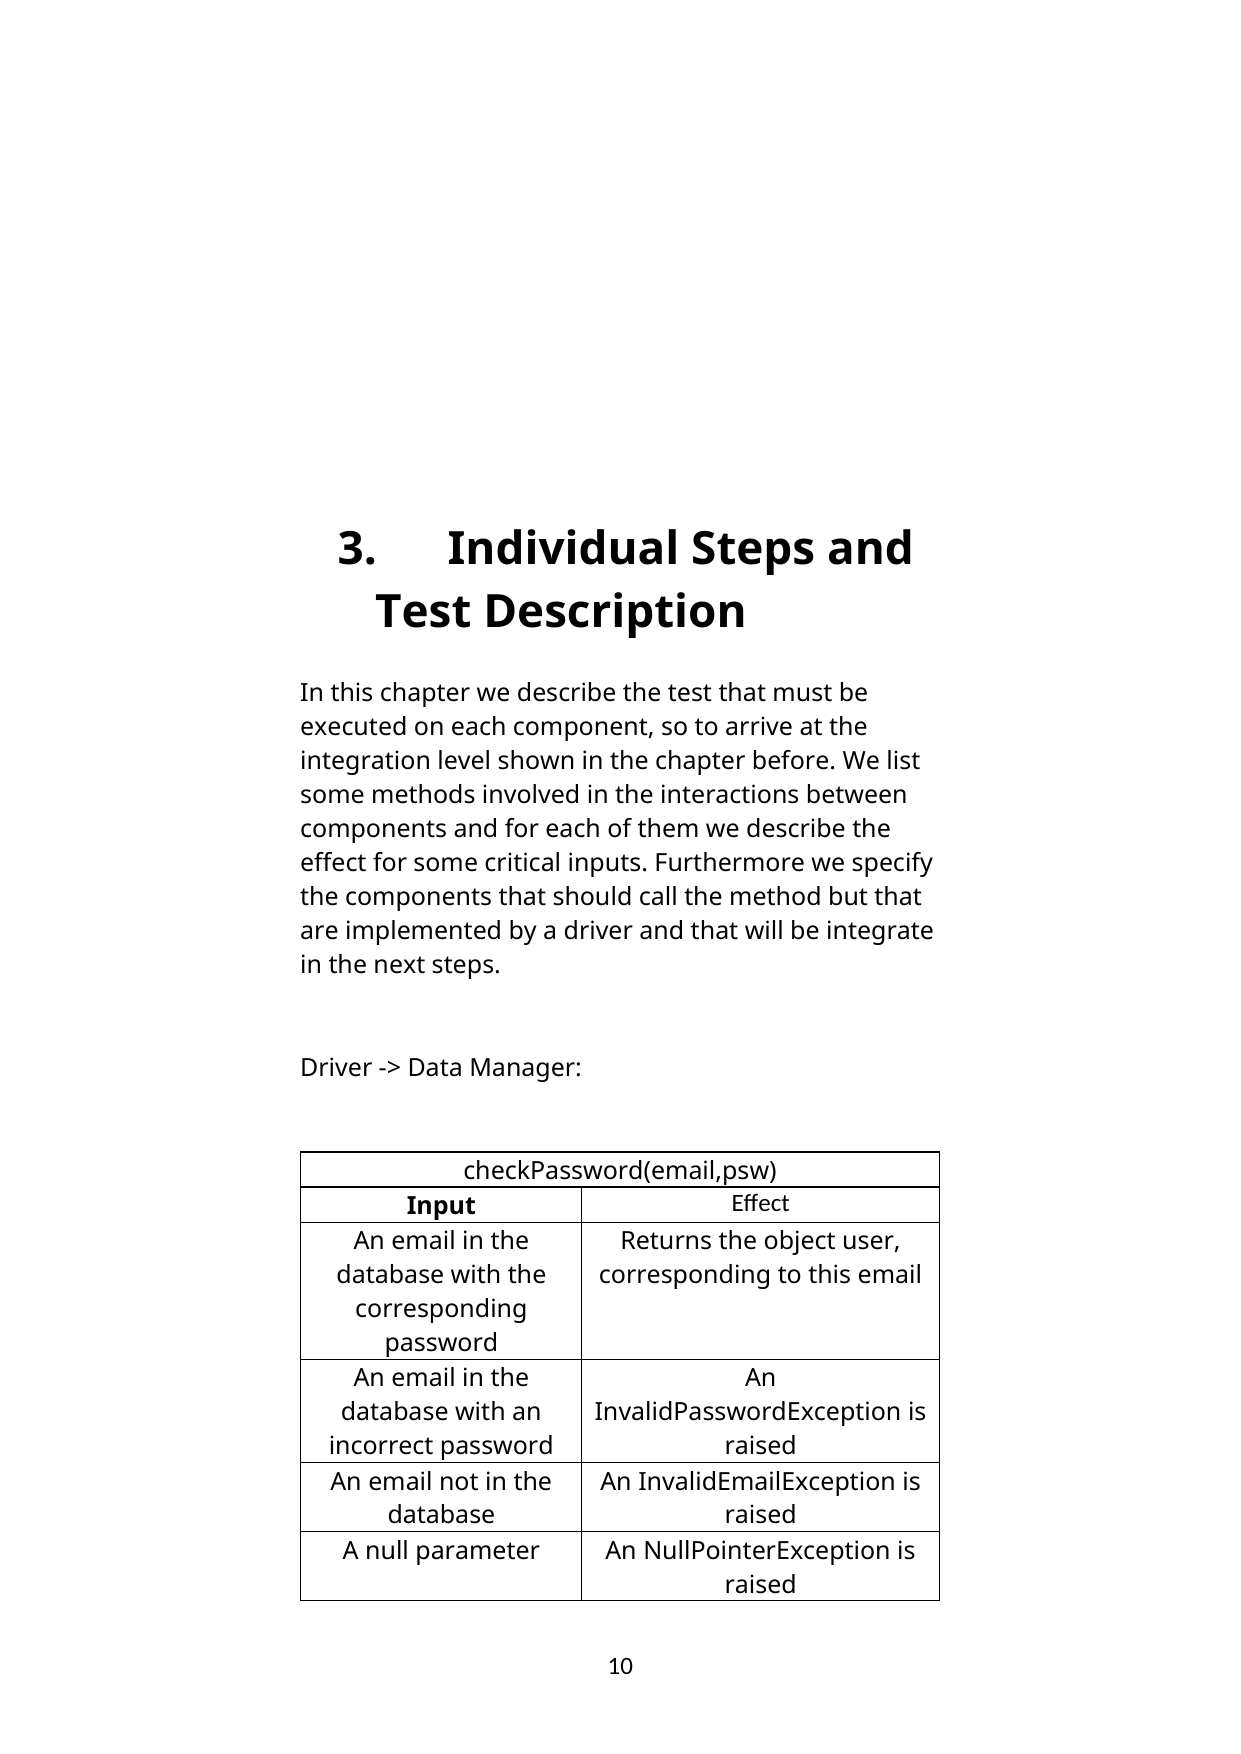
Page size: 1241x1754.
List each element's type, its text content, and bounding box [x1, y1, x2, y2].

table_cell Returns the object user, corresponding to this email [582, 1223, 939, 1359]
table_cell An email in the database with the corresponding password [301, 1223, 581, 1359]
table_header checkPassword(email,psw) [301, 1153, 939, 1186]
text In this chapter we describe the test that must be executed on each component, so to arrive at the integration level shown in the chapter before. We list some methods involved in the interactions between components and for each of them we describe the effect for some critical inputs. Furthermore we specify the components that should call the method but that are implemented by a driver and that will be integrate in the next steps. [300, 674, 940, 981]
subtitle Individual Steps and Test Description [337, 516, 940, 640]
table_cell An NullPointerException is raised [582, 1532, 939, 1600]
table_cell A null parameter [301, 1532, 581, 1600]
text Driver -> Data Manager: [300, 1049, 940, 1083]
table_cell An email in the database with an incorrect password [301, 1360, 581, 1462]
table_cell An email not in the database [301, 1463, 581, 1531]
table_cell An InvalidPasswordException is raised [582, 1360, 939, 1462]
table_cell An InvalidEmailException is raised [582, 1463, 939, 1531]
table_cell Input [301, 1188, 581, 1222]
table_cell Effect [582, 1188, 939, 1222]
